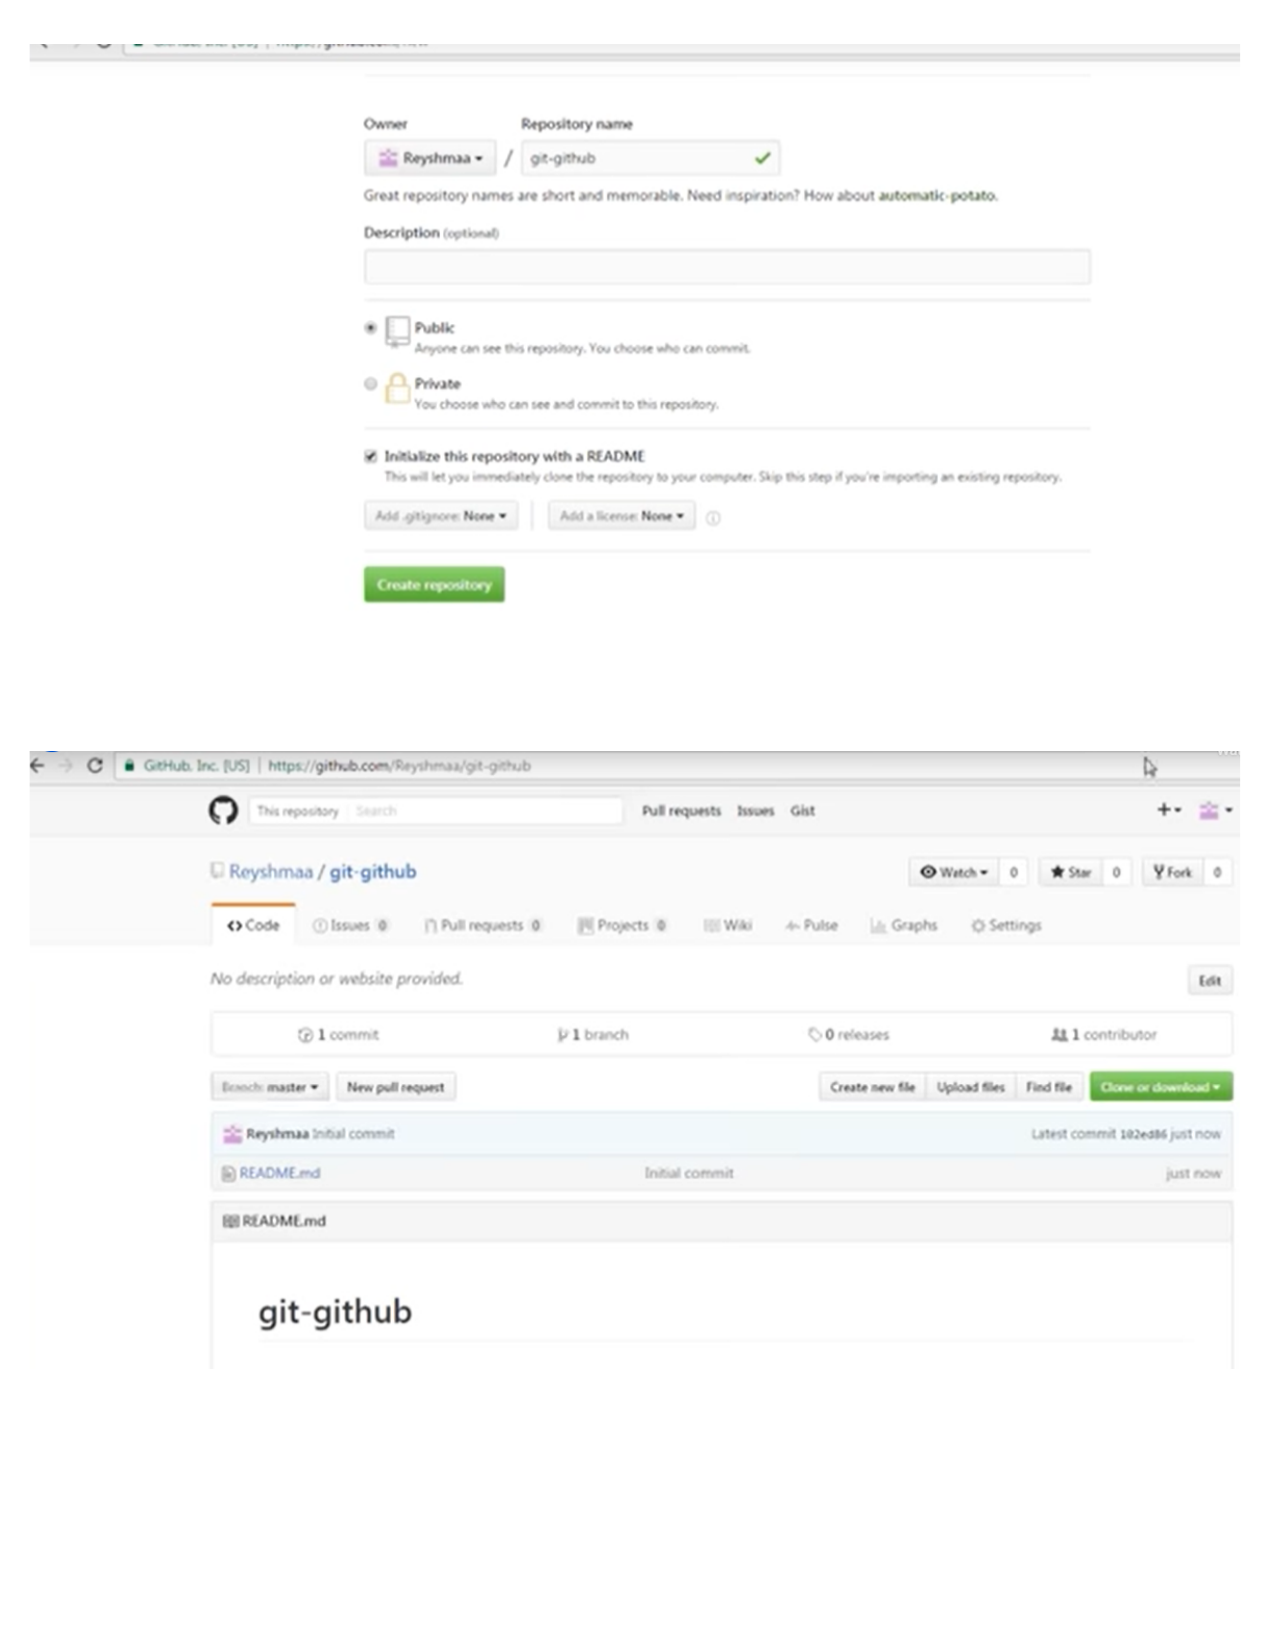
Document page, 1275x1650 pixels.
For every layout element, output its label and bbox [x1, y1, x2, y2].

picture [29, 44, 1241, 620]
picture [29, 751, 1241, 1369]
